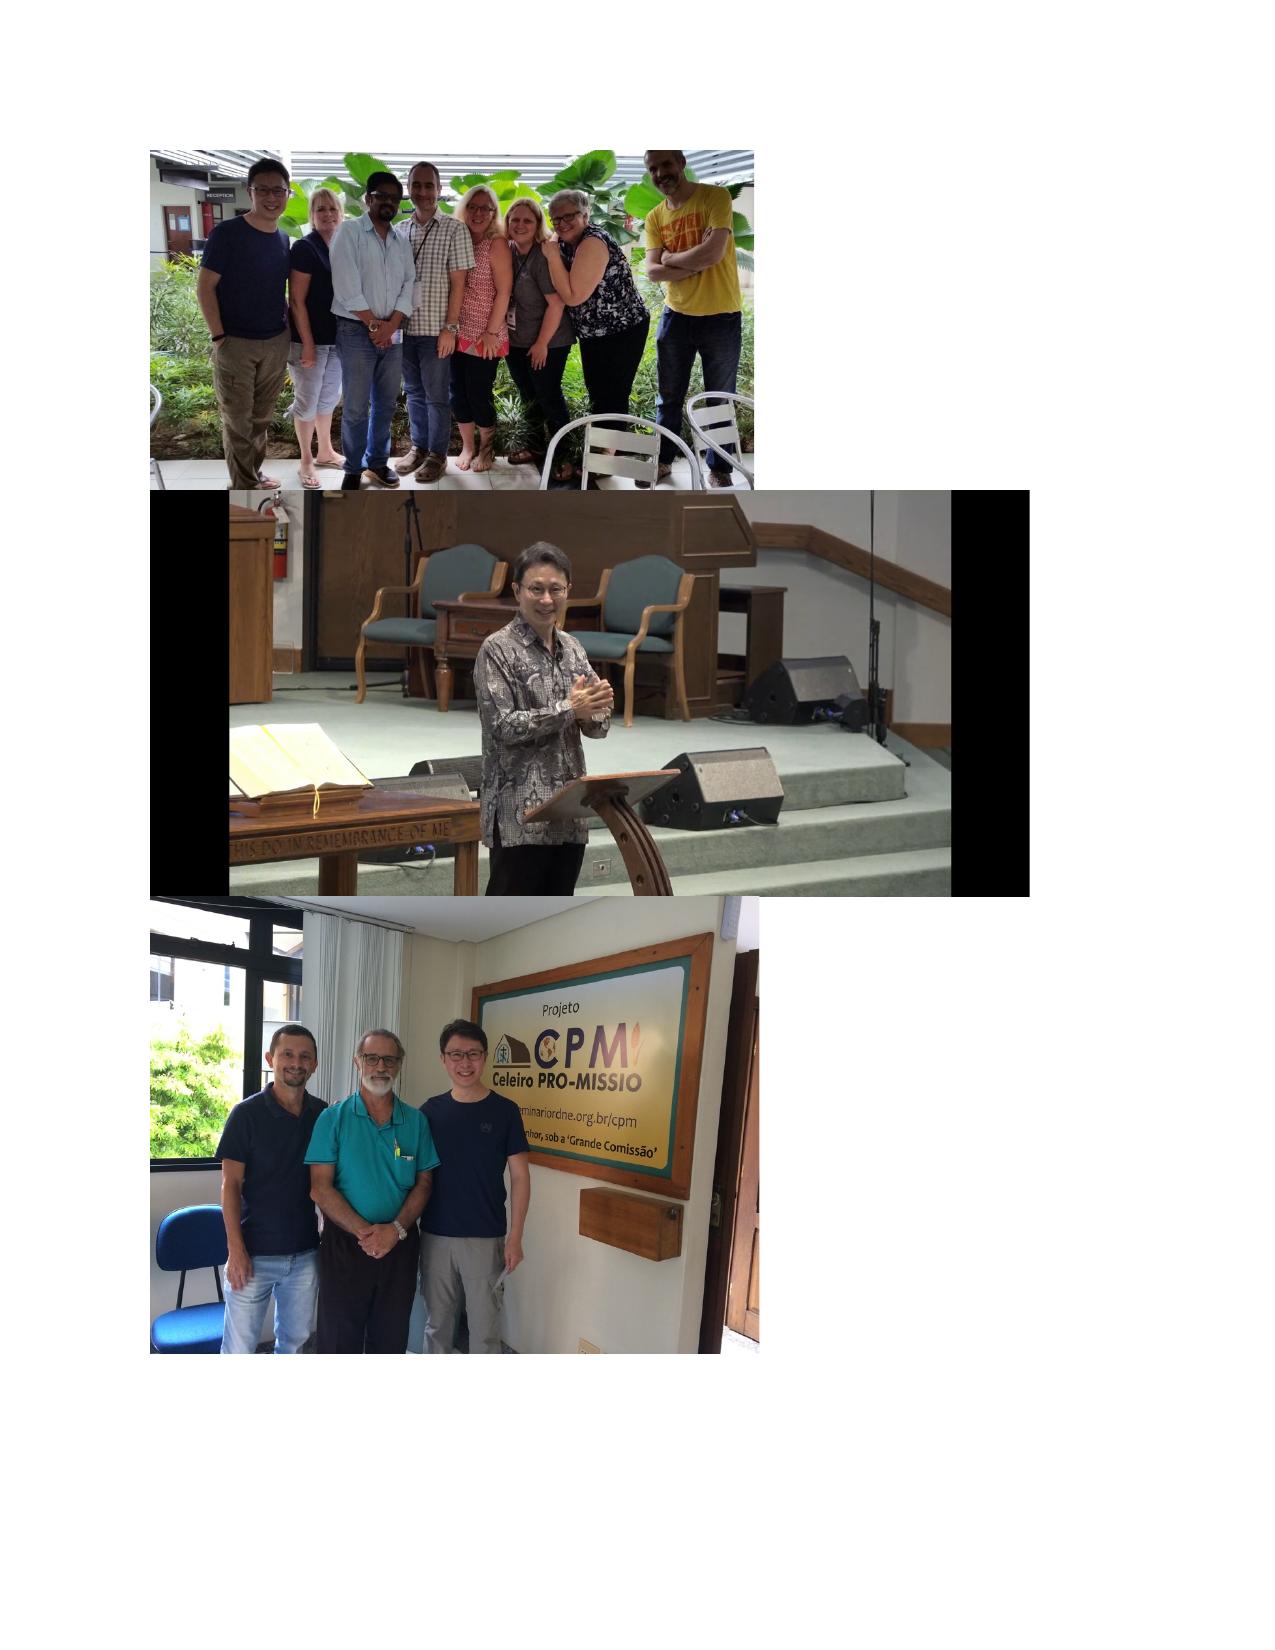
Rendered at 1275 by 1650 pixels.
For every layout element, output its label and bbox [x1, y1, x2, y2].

picture [150, 150, 1030, 1354]
